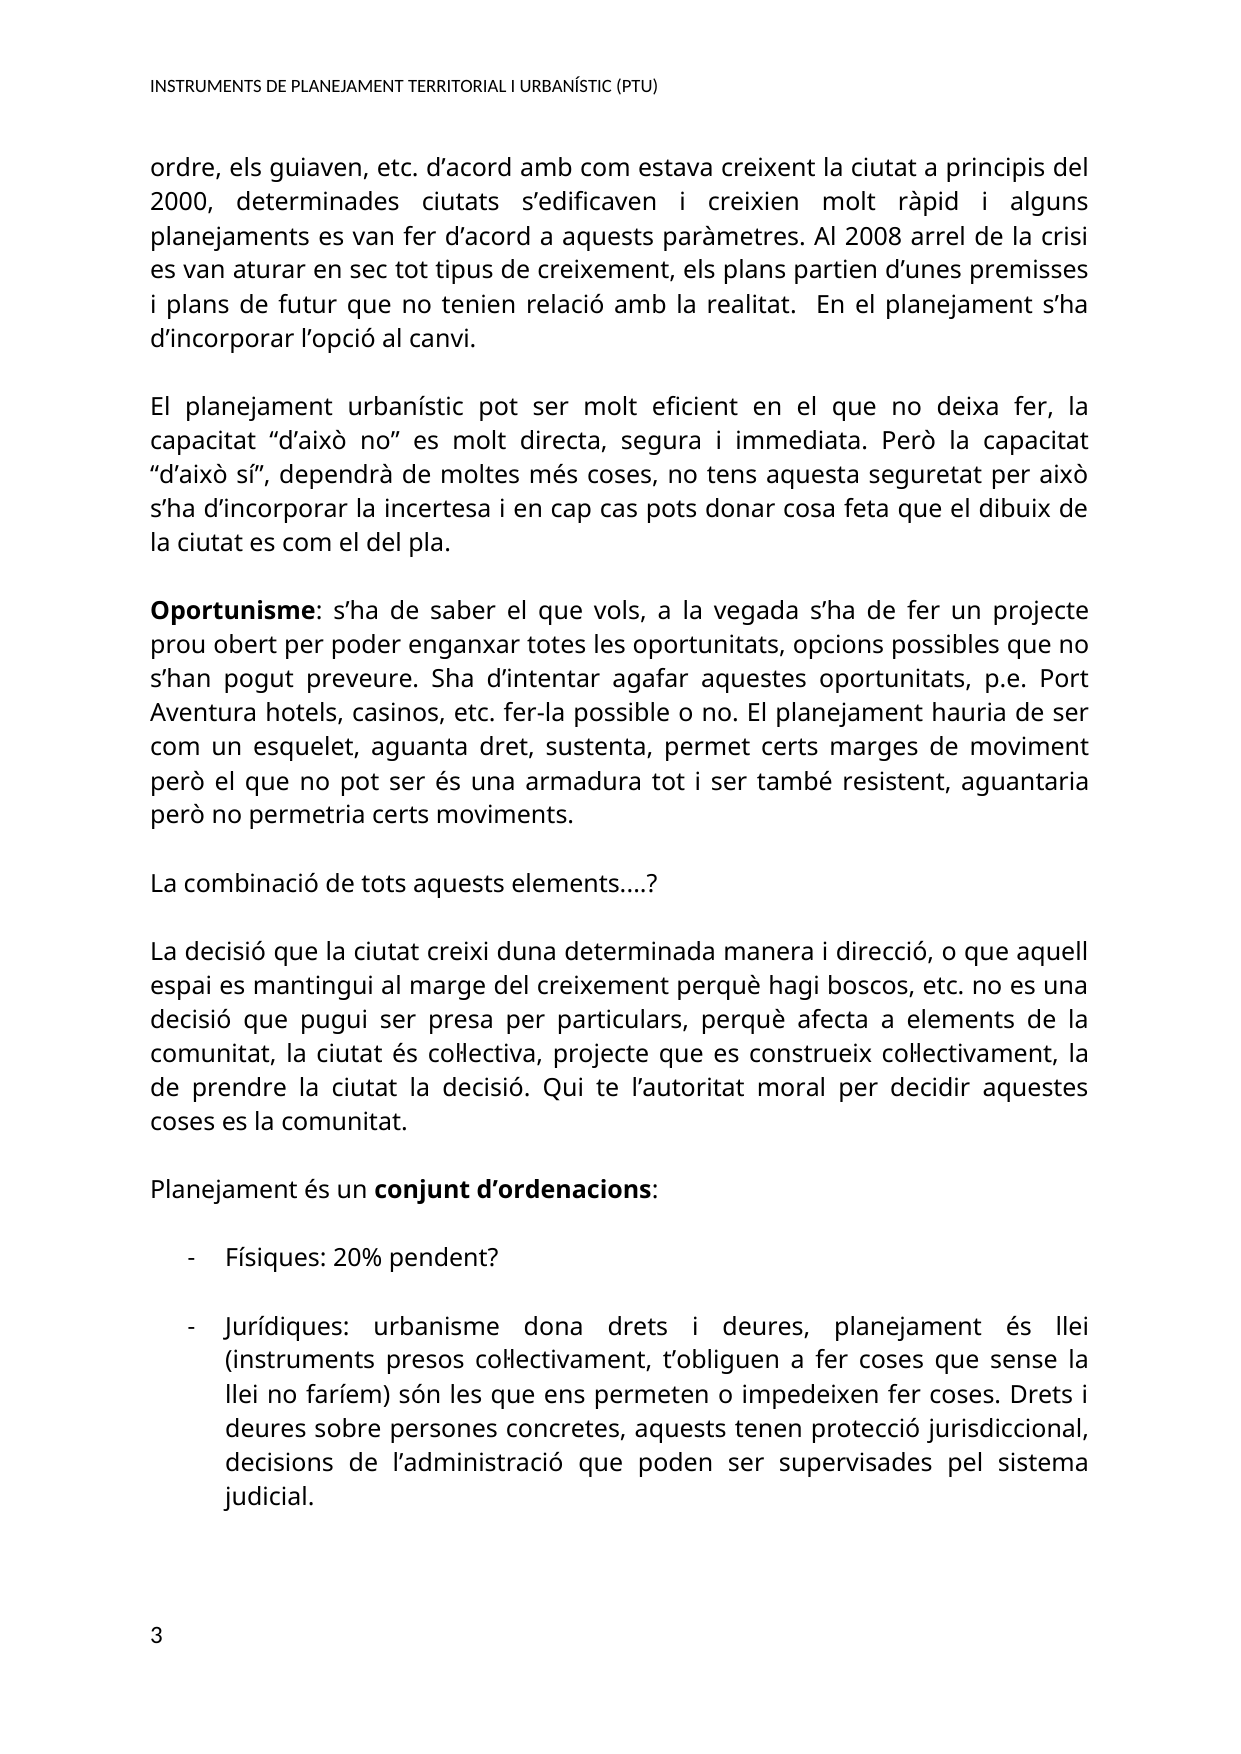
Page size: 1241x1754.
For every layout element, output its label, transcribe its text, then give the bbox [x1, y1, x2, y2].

text Oportunisme: s’ha de saber el que vols, a la vegada s’ha de fer un projecte prou obert per poder enganxar totes les oportunitats, opcions possibles que no s’han pogut preveure. Sha d’intentar agafar aquestes oportunitats, p.e. Port Aventura hotels, casinos, etc. fer-la possible o no. El planejament hauria de ser com un esquelet, aguanta dret, sustenta, permet certs marges de moviment però el que no pot ser és una armadura tot i ser també resistent, aguantaria però no permetria certs moviments. [150, 593, 1090, 831]
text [150, 150, 1090, 354]
text La decisió que la ciutat creixi duna determinada manera i direcció, o que aquell espai es mantingui al marge del creixement perquè hagi boscos, etc. no es una decisió que pugui ser presa per particulars, perquè afecta a elements de la comunitat, la ciutat és col·lectiva, projecte que es construeix col·lectivament, la de prendre la ciutat la decisió. Qui te l’autoritat moral per decidir aquestes coses es la comunitat. [150, 933, 1090, 1138]
text El planejament urbanístic pot ser molt eficient en el que no deixa fer, la capacitat “d’això no” es molt directa, segura i immediata. Però la capacitat “d’això sí”, dependrà de moltes més coses, no tens aquesta seguretat per això s’ha d’incorporar la incertesa i en cap cas pots donar cosa feta que el dibuix de la ciutat es com el del pla. [150, 388, 1090, 559]
list Físiques: 20% pendent? [187, 1240, 1090, 1274]
list Jurídiques: urbanisme dona drets i deures, planejament és llei (instruments presos col·lectivament, t’obliguen a fer coses que sense la llei no faríem) són les que ens permeten o impedeixen fer coses. Drets i deures sobre persones concretes, aquests tenen protecció jurisdiccional, decisions de l’administració que poden ser supervisades pel sistema judicial. [187, 1308, 1090, 1512]
text Planejament és un conjunt d’ordenacions: [150, 1172, 1090, 1206]
text La combinació de tots aquests elements....? [150, 865, 1090, 899]
